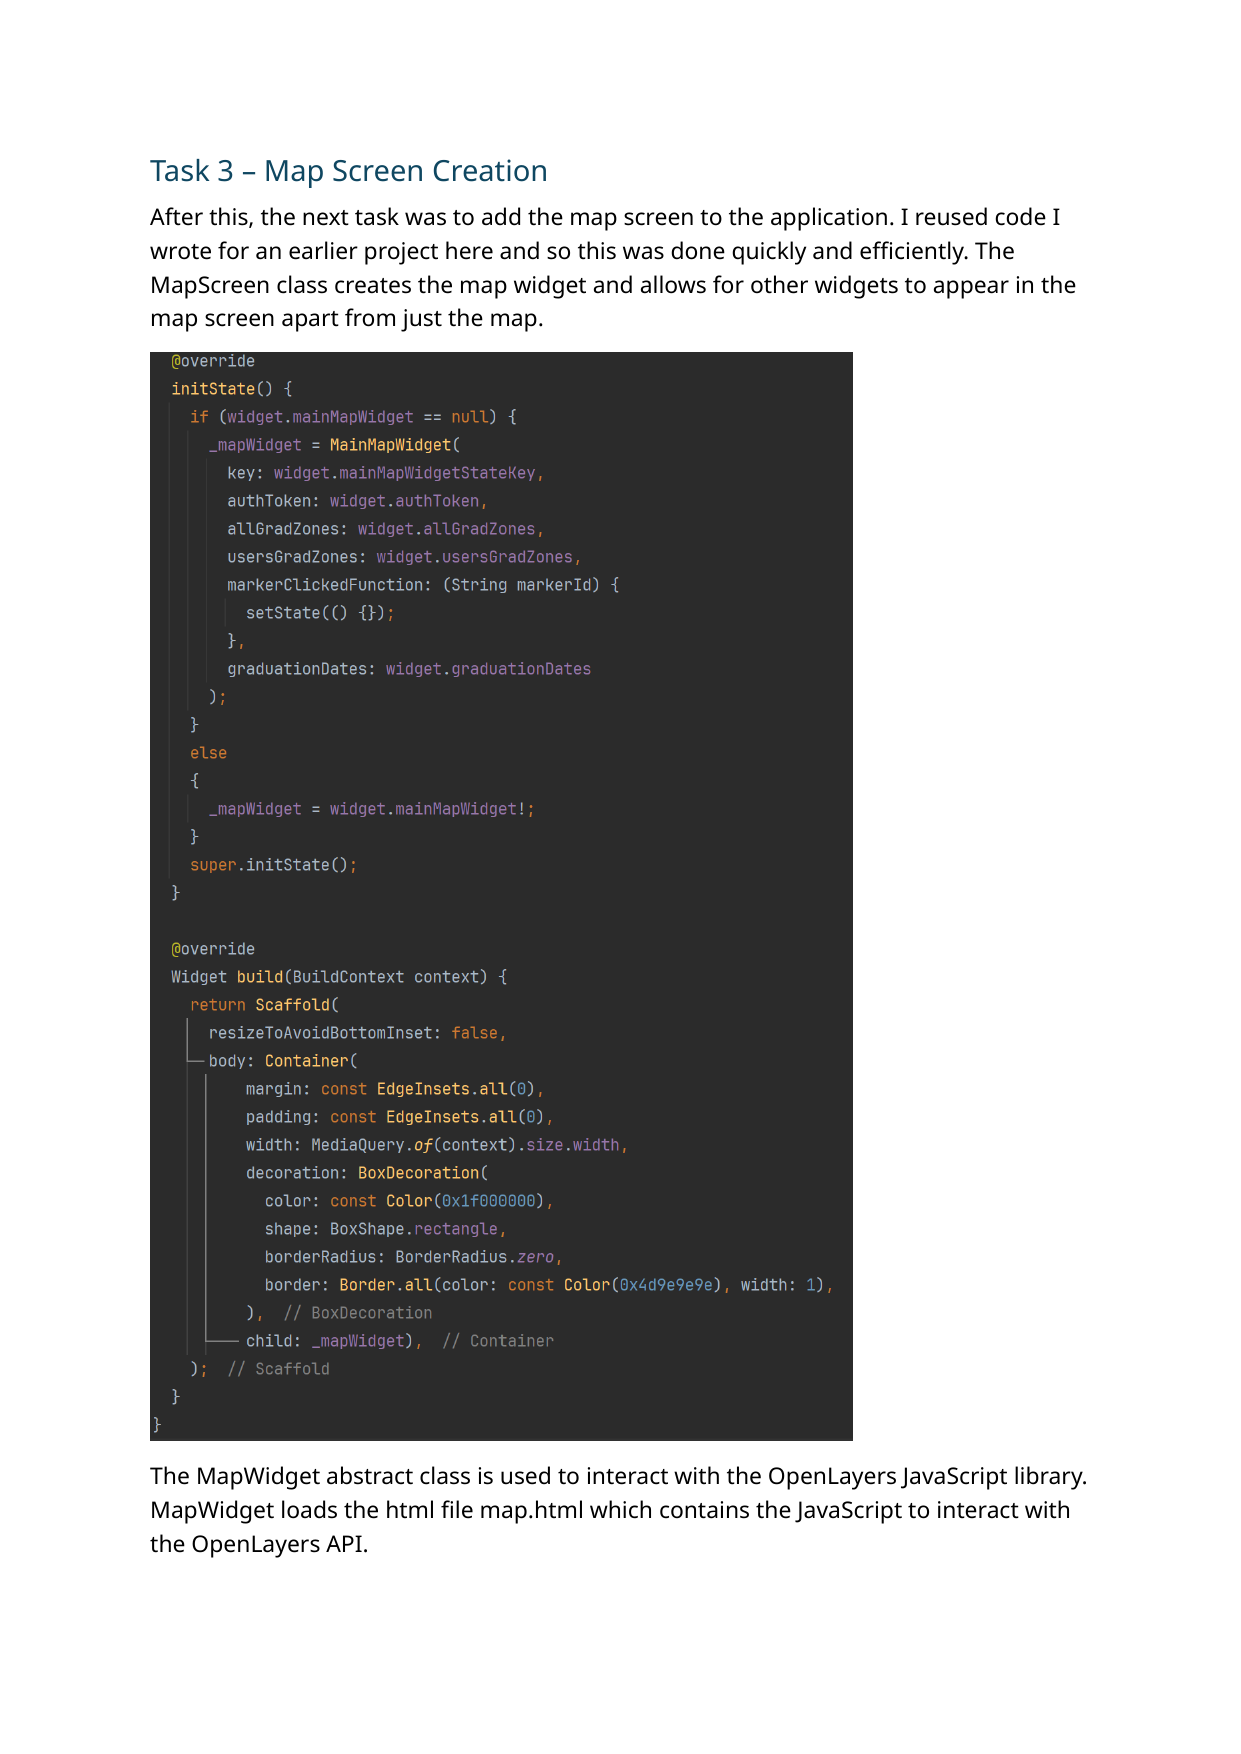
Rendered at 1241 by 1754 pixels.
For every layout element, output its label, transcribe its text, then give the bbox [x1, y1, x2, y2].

text After this, the next task was to add the map screen to the application. I reused code I wrote for an earlier project here and so this was done quickly and efficiently. The MapScreen class creates the map widget and allows for other widgets to appear in the map screen apart from just the map. [150, 201, 1090, 334]
picture [150, 352, 853, 1441]
subtitle Task 3 – Map Screen Creation [150, 150, 1090, 190]
text The MapWidget abstract class is used to interact with the OpenLayers JavaScript library. MapWidget loads the html file map.html which contains the JavaScript to interact with the OpenLayers API. [150, 1460, 1090, 1559]
